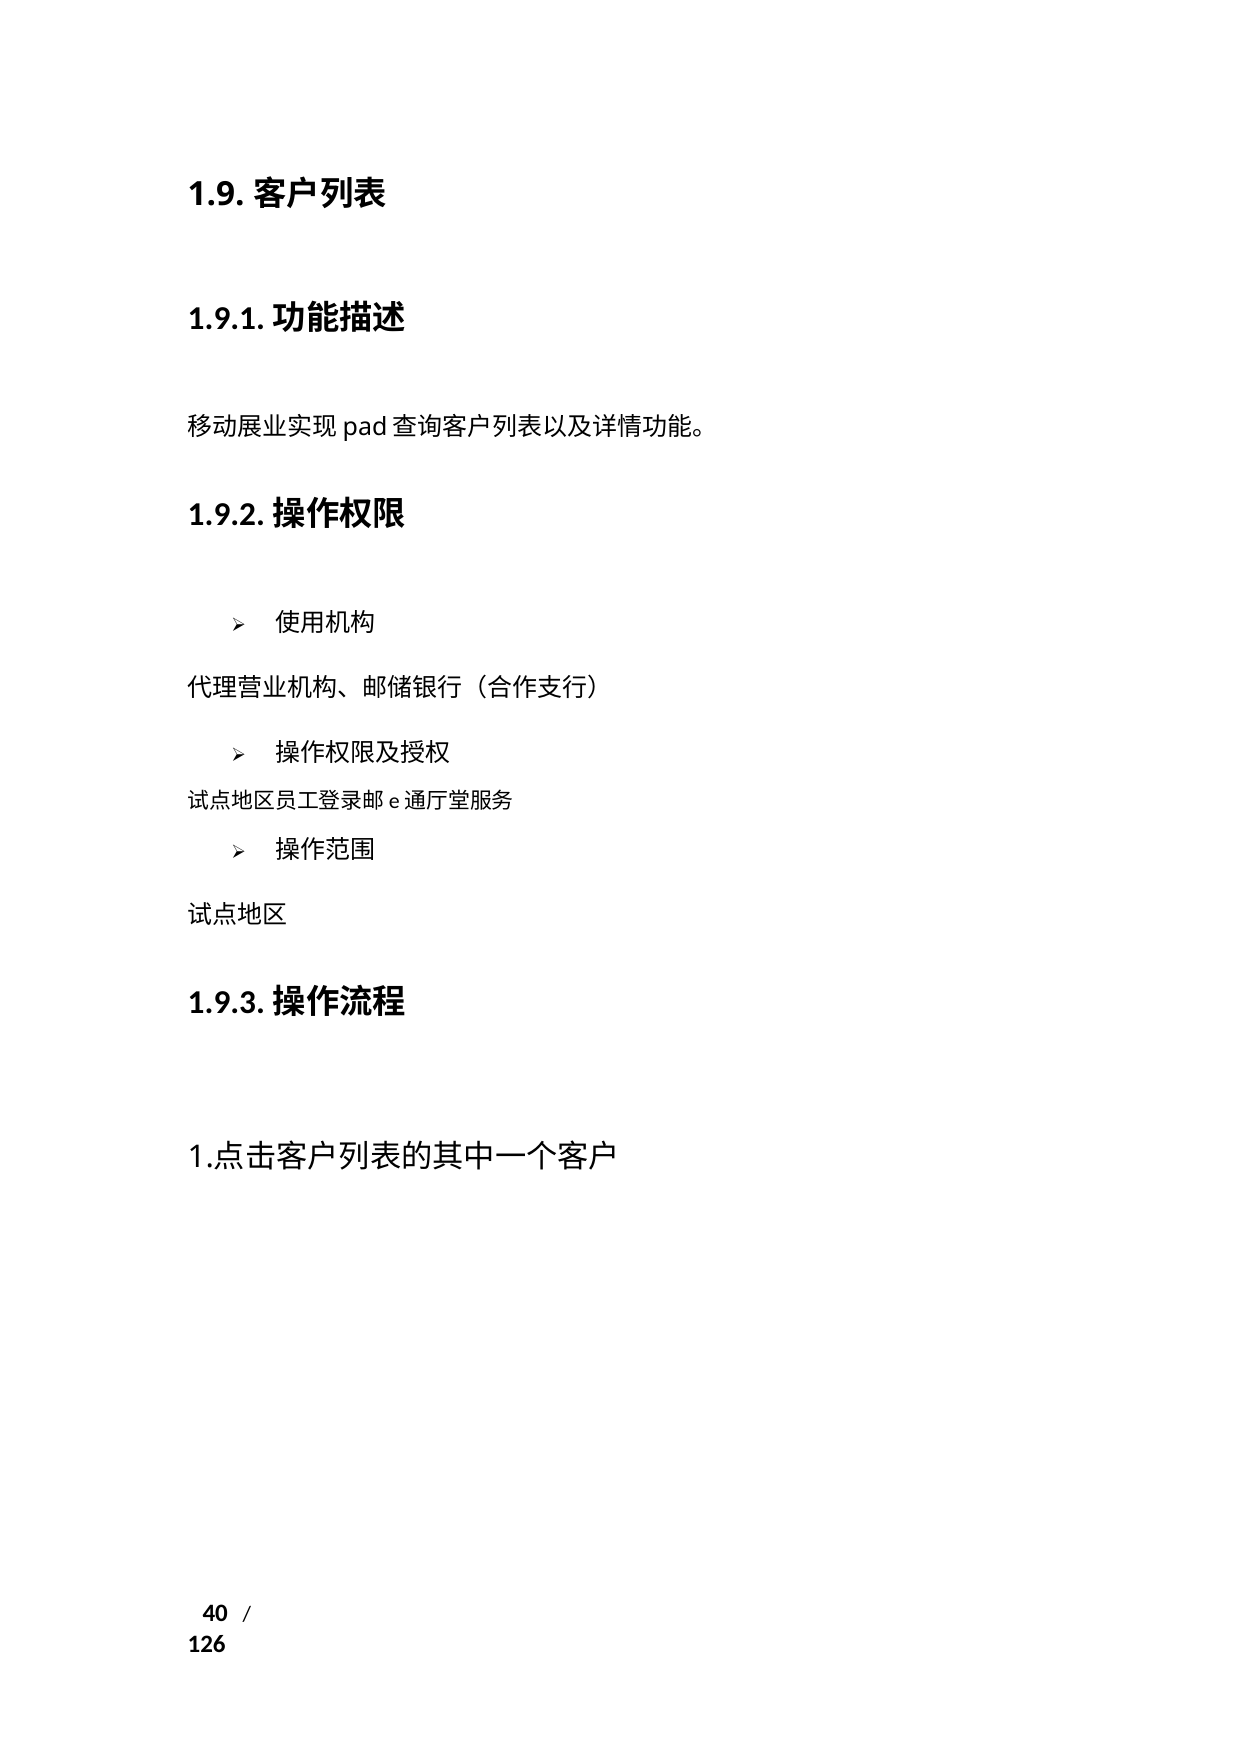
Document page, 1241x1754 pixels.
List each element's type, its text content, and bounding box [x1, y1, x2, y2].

list 操作范围 [231, 816, 1053, 881]
subtitle 操作流程 [187, 966, 1053, 1031]
subtitle 客户列表 [187, 159, 1053, 224]
subtitle 操作权限 [187, 478, 1053, 543]
text 移动展业实现pad查询客户列表以及详情功能。 [187, 392, 1053, 457]
list 使用机构 [231, 588, 1053, 653]
subtitle 功能描述 [187, 282, 1053, 347]
text 代理营业机构、邮储银行（合作支行） [187, 653, 1053, 718]
text 1.点击客户列表的其中一个客户 [187, 1121, 1053, 1186]
text 试点地区 [187, 881, 1053, 946]
list 操作权限及授权 [231, 718, 1053, 783]
text 试点地区员工登录邮e通厅堂服务 [187, 783, 1053, 816]
